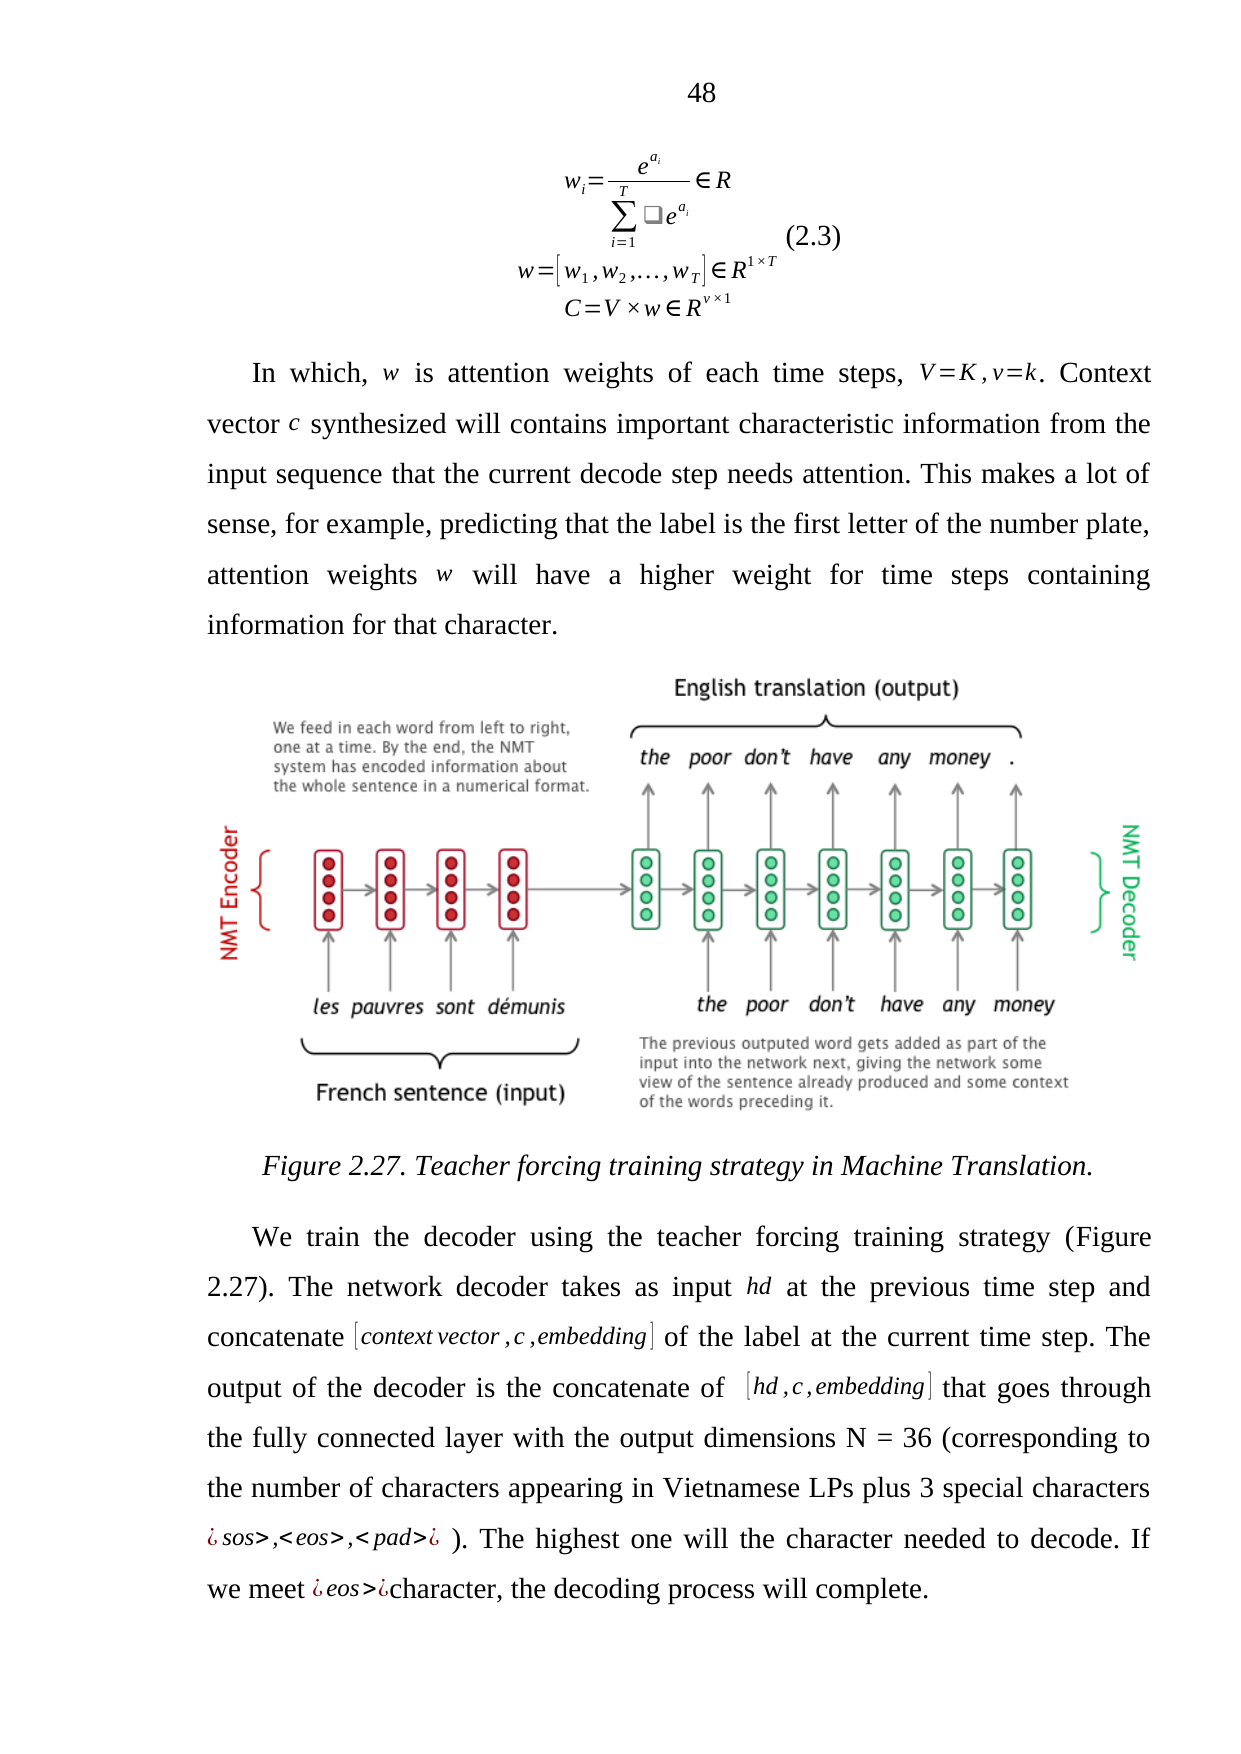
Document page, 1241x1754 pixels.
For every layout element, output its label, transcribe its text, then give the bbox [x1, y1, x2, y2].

picture [214, 674, 1145, 1115]
text In which, is attention weights of each time steps, . Context vector synthesized will contains important characteristic information from the input sequence that the current decode step needs attention. This makes a lot of sense, for example, predicting that the label is the first letter of the number plate, attention weights will have a higher weight for time steps containing information for that character. [207, 356, 1152, 641]
text (2.3) [207, 148, 1152, 322]
